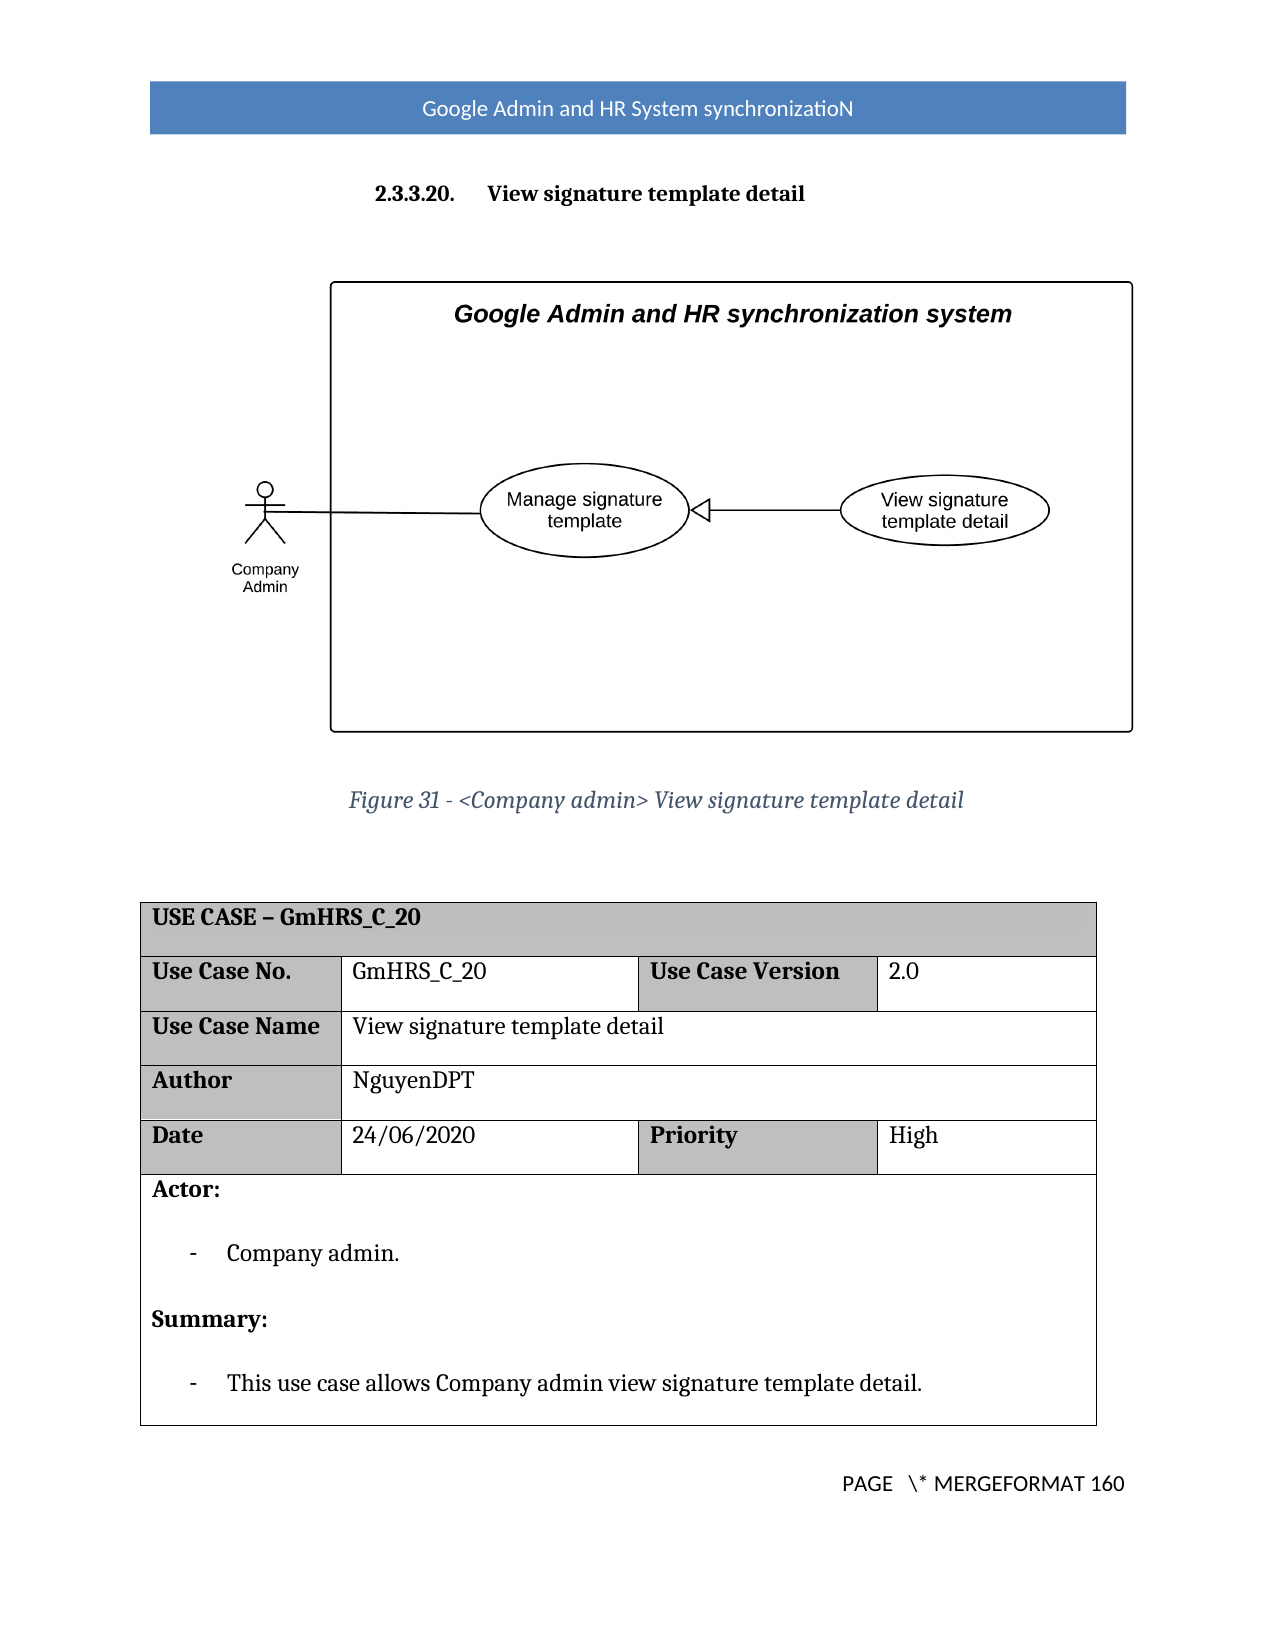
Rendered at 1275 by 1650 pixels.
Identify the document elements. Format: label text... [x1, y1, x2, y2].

table_cell Use Case Version [639, 957, 877, 1011]
table_cell Author [141, 1066, 341, 1119]
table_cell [141, 1175, 1096, 1425]
table_cell High [878, 1121, 1096, 1174]
table_cell Priority [639, 1121, 877, 1174]
table_cell Use Case No. [141, 957, 341, 1011]
table_cell Date [141, 1121, 341, 1174]
subtitle View signature template detail [375, 181, 1125, 207]
table_cell NguyenDPT [342, 1066, 1096, 1119]
table_cell 2.0 [878, 957, 1096, 1011]
table_cell GmHRS_C_20 [342, 957, 638, 1011]
table_cell Use Case Name [141, 1012, 341, 1065]
picture [187, 240, 1163, 754]
table_cell 24/06/2020 [342, 1121, 638, 1174]
text Figure 31 - <Company admin> View signature template detail [187, 786, 1125, 815]
table_cell View signature template detail [342, 1012, 1096, 1065]
table_header USE CASE – GmHRS_C_20 [141, 903, 1096, 956]
